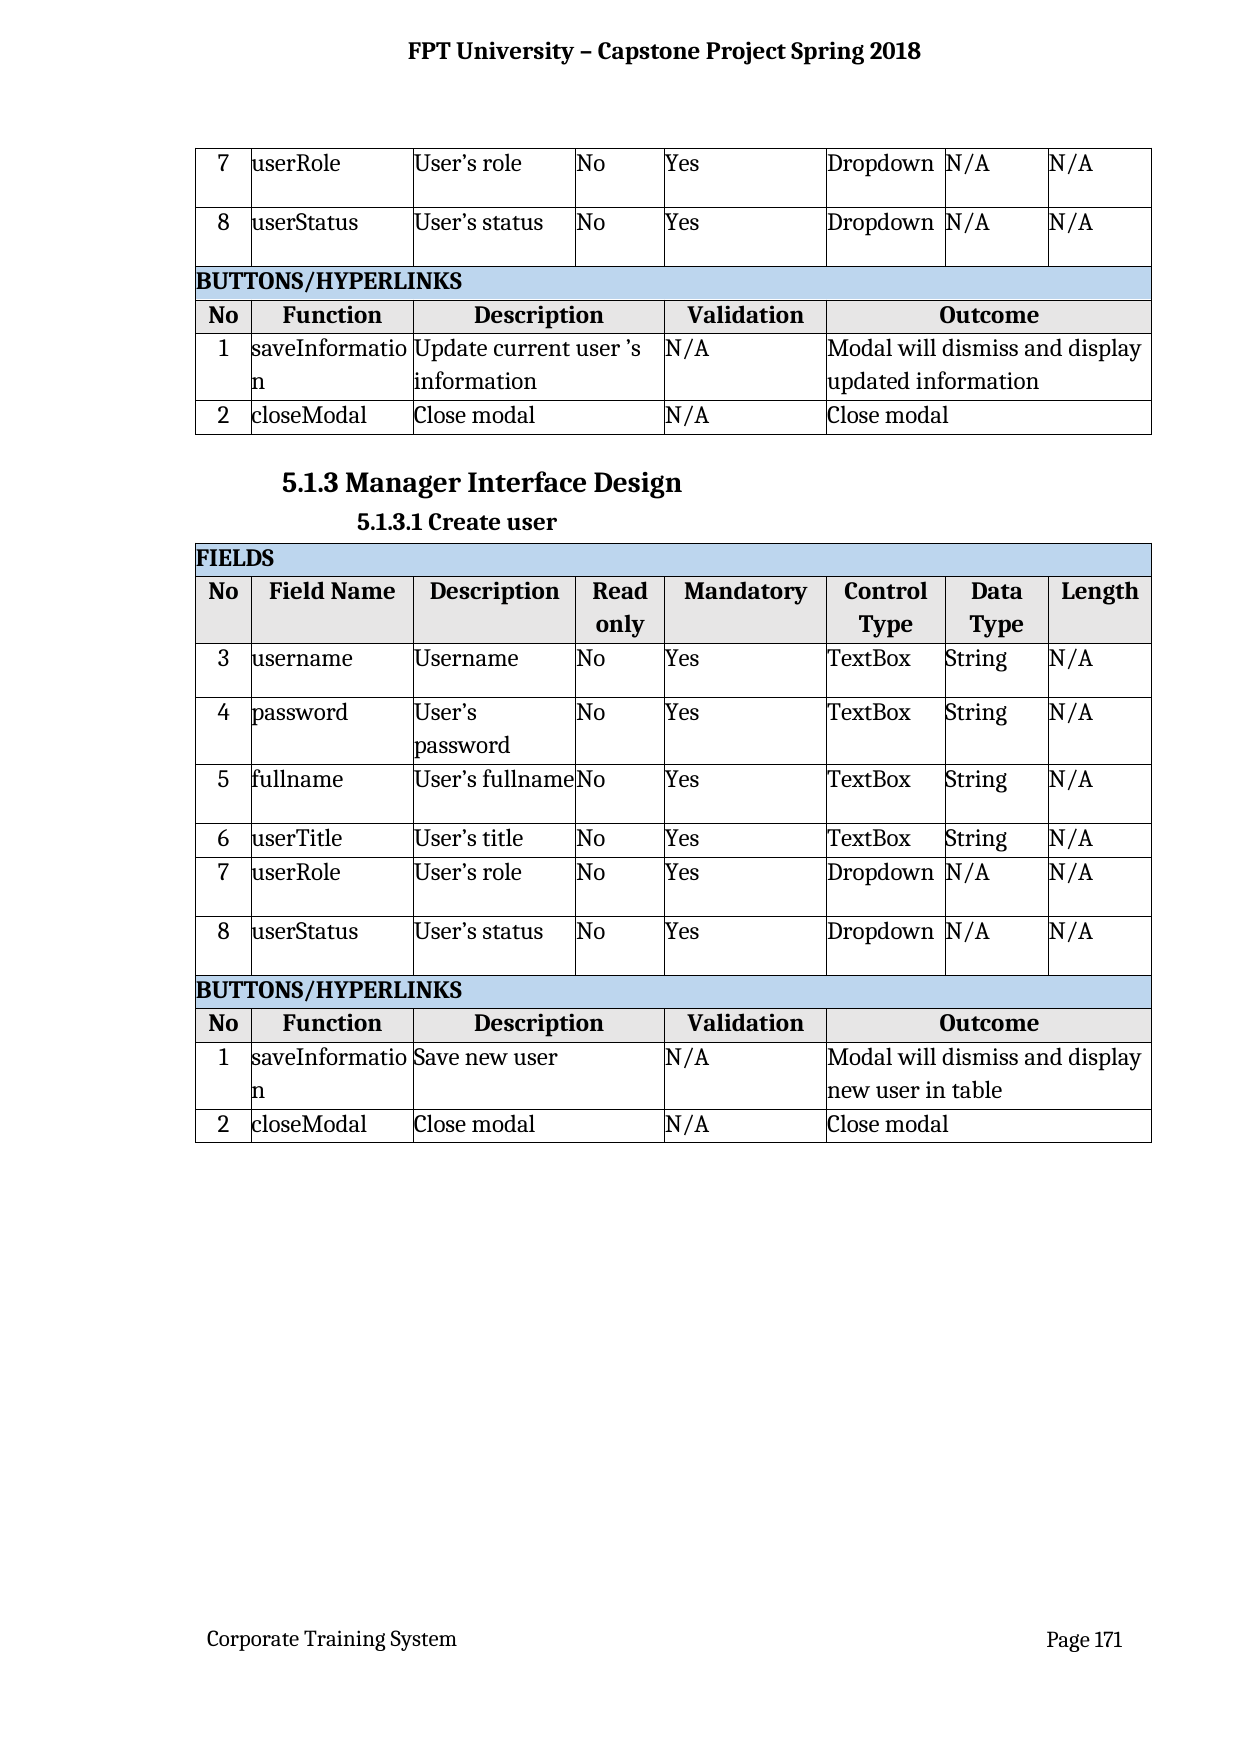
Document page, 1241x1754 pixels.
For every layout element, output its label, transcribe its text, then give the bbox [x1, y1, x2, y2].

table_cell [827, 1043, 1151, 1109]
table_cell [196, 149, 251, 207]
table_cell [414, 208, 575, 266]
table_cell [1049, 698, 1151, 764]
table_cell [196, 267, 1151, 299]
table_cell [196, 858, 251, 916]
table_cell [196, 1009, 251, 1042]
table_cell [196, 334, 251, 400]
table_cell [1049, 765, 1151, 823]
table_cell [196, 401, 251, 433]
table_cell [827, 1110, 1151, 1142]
subtitle 5.1.3.1 Create user [357, 508, 1124, 537]
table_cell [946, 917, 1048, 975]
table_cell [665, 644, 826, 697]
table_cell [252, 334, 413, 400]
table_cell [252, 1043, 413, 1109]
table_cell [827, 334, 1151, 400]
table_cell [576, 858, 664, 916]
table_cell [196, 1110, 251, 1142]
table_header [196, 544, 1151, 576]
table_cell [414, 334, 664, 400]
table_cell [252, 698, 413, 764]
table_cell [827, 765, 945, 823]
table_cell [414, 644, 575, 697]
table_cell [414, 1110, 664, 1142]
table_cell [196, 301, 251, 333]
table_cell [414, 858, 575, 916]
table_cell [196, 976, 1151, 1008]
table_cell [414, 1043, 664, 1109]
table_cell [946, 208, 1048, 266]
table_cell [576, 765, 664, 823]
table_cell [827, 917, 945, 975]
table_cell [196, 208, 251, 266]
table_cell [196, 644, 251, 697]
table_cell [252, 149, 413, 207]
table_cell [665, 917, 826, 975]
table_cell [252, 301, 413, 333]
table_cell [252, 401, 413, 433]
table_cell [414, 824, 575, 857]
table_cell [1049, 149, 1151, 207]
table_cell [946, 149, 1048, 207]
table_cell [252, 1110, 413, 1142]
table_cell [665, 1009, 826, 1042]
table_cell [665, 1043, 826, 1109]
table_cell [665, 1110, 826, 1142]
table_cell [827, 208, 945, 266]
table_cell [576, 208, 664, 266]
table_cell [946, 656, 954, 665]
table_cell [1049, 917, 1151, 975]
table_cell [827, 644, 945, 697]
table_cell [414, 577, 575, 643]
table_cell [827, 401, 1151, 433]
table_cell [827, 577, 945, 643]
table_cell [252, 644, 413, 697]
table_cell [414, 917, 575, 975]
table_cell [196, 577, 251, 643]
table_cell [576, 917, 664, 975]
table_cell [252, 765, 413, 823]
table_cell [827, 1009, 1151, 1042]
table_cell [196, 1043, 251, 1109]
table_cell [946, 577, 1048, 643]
subtitle 5.1.3 Manager Interface Design [282, 467, 1124, 500]
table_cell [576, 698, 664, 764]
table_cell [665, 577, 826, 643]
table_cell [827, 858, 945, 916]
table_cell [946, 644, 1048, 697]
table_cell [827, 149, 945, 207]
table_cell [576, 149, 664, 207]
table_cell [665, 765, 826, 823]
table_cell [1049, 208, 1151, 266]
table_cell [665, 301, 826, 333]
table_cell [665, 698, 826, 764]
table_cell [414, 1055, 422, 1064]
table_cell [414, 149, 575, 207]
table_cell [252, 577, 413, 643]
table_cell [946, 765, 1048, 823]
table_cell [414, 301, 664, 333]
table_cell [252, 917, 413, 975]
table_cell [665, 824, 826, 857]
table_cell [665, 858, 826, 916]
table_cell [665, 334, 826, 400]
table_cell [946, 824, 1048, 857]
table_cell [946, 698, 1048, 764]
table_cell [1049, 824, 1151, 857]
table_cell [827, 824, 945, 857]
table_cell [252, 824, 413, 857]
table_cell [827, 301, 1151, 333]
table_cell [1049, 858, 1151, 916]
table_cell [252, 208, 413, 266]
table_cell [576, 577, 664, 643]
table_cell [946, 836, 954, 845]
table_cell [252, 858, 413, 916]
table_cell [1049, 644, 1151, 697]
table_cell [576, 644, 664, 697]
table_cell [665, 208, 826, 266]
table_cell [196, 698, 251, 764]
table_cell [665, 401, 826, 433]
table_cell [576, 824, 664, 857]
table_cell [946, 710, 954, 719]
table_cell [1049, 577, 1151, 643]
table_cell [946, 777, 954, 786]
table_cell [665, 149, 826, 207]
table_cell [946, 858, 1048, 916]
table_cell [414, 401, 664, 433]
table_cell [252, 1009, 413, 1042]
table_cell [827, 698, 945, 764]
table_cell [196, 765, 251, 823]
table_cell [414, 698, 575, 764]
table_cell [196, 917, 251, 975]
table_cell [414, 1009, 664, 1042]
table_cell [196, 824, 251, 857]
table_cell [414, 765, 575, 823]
